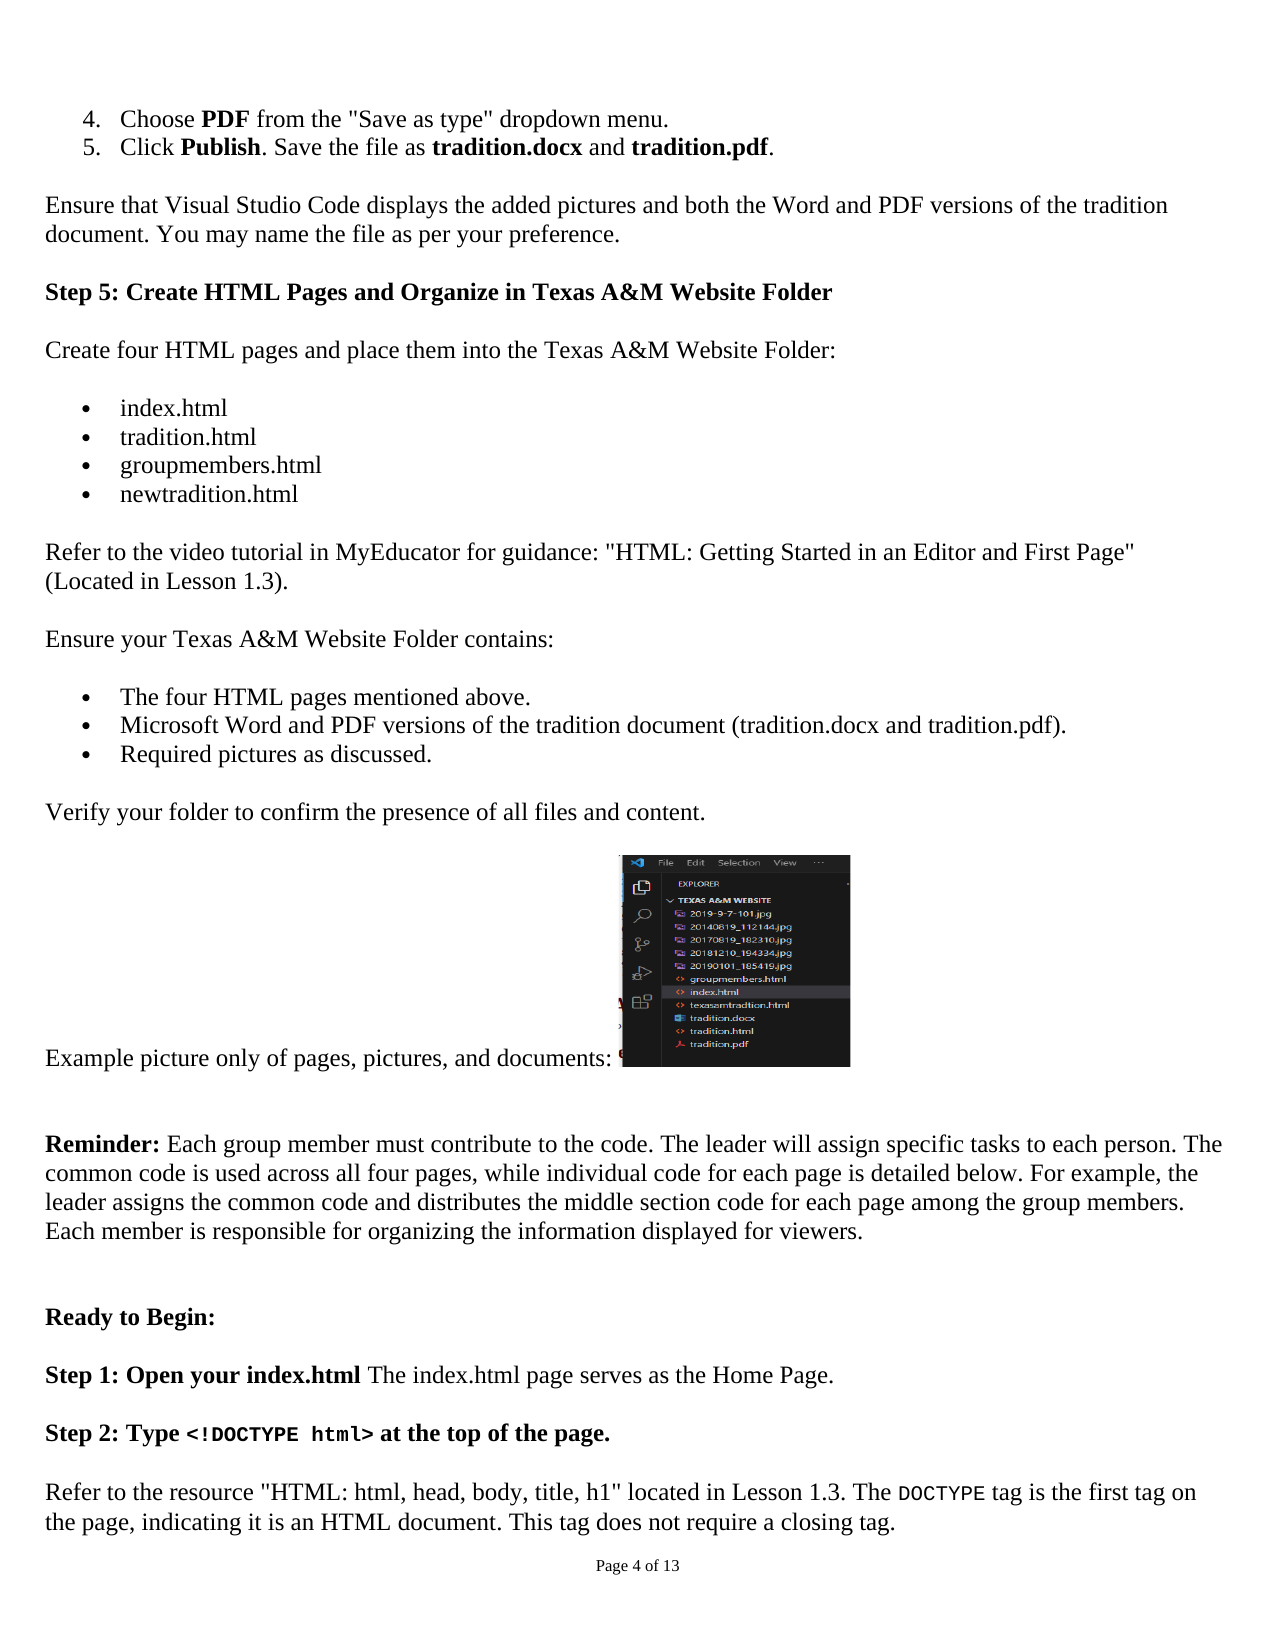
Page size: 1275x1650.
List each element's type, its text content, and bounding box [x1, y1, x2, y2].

text Step 1: Open your index.html The index.html page serves as the Home Page. [45, 1360, 1230, 1389]
text Ready to Begin: [45, 1302, 1230, 1331]
text Verify your folder to confirm the presence of all files and content. [45, 797, 1230, 826]
text Refer to the resource "HTML: html, head, body, title, h1" located in Lesson 1.3. The DOCTYPE tag is the first tag on the page, indicating it is an HTML document. This tag does not require a closing tag. [45, 1477, 1230, 1535]
picture [618, 855, 851, 1067]
list groupmembers.html [82, 450, 1230, 479]
list Choose PDF from the "Save as type" dropdown menu. [82, 104, 1230, 132]
list Required pictures as discussed. [82, 739, 1230, 768]
text Refer to the video tutorial in MyEducator for guidance: "HTML: Getting Started in an Editor and First Page" (Located in Lesson 1.3). [45, 537, 1230, 594]
list The four HTML pages mentioned above. [82, 682, 1230, 710]
list Microsoft Word and PDF versions of the tradition document (tradition.docx and tradition.pdf). [82, 710, 1230, 739]
text Ensure your Texas A&M Website Folder contains: [45, 624, 1230, 652]
text Example picture only of pages, pictures, and documents: [45, 855, 1230, 1072]
list Click Publish. Save the file as tradition.docx and tradition.pdf. [82, 132, 1230, 161]
text Step 2: Type <!DOCTYPE html> at the top of the page. [45, 1418, 1230, 1448]
list newtradition.html [82, 479, 1230, 508]
text Reminder: Each group member must contribute to the code. The leader will assign specific tasks to each person. The common code is used across all four pages, while individual code for each page is detailed below. For example, the leader assigns the common code and distributes the middle section code for each page among the group members. Each member is responsible for organizing the information displayed for viewers. [45, 1129, 1230, 1244]
text Ensure that Visual Studio Code displays the added pictures and both the Word and PDF versions of the tradition document. You may name the file as per your preference. [45, 190, 1230, 248]
list tradition.html [82, 422, 1230, 450]
text Step 5: Create HTML Pages and Organize in Texas A&M Website Folder [45, 277, 1230, 306]
text Create four HTML pages and place them into the Texas A&M Website Folder: [45, 335, 1230, 364]
list index.html [82, 393, 1230, 422]
